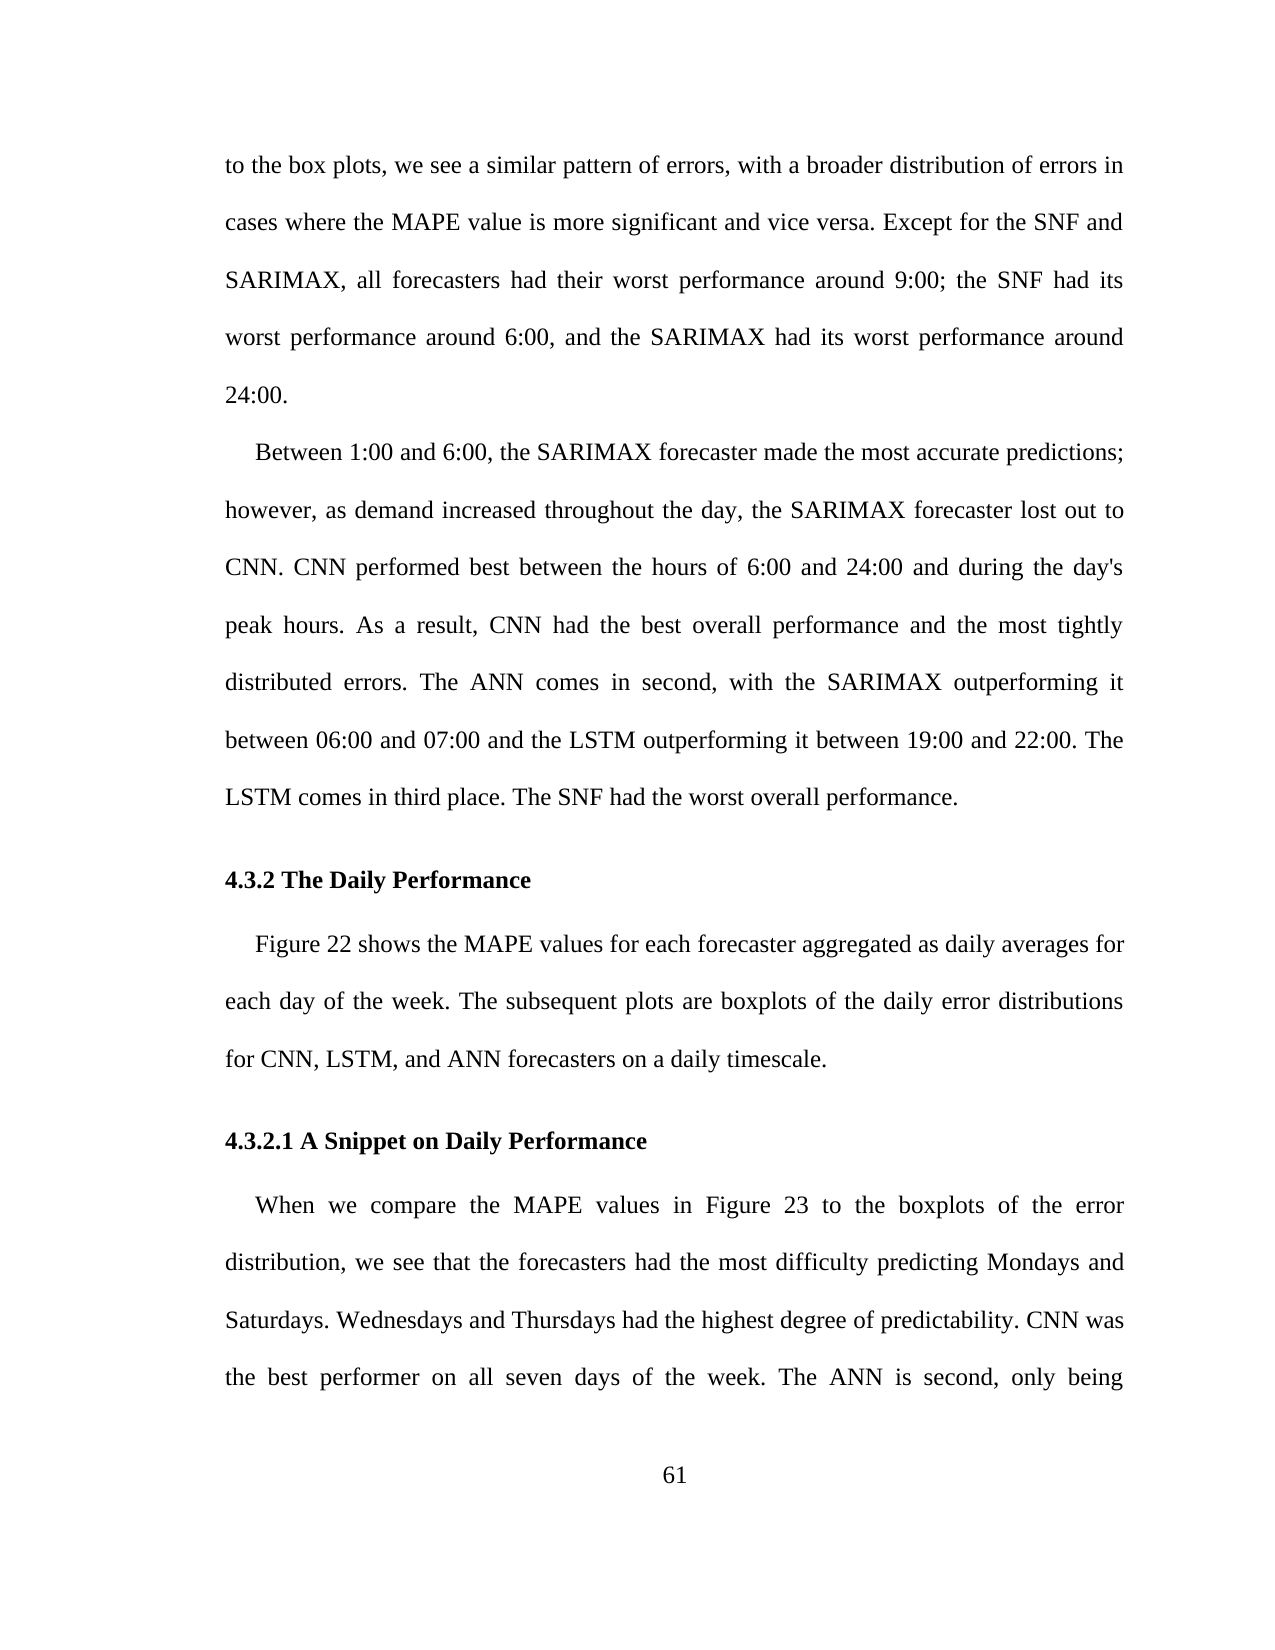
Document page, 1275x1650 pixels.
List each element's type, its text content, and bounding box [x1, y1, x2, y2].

subtitle 4.3.2 The Daily Performance [225, 865, 1125, 894]
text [225, 150, 1125, 409]
text Between 1:00 and 6:00, the SARIMAX forecaster made the most accurate predictions; however, as demand increased throughout the day, the SARIMAX forecaster lost out to CNN. CNN performed best between the hours of 6:00 and 24:00 and during the day's peak hours. As a result, CNN had the best overall performance and the most tightly distributed errors. The ANN comes in second, with the SARIMAX outperforming it between 06:00 and 07:00 and the LSTM outperforming it between 19:00 and 22:00. The LSTM comes in third place. The SNF had the worst overall performance. [225, 437, 1125, 811]
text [225, 1190, 1125, 1391]
text Figure 22 shows the MAPE values for each forecaster aggregated as daily averages for each day of the week. The subsequent plots are boxplots of the daily error distributions for CNN, LSTM, and ANN forecasters on a daily timescale. [225, 929, 1125, 1072]
subtitle 4.3.2.1 A Snippet on Daily Performance [225, 1126, 1125, 1155]
